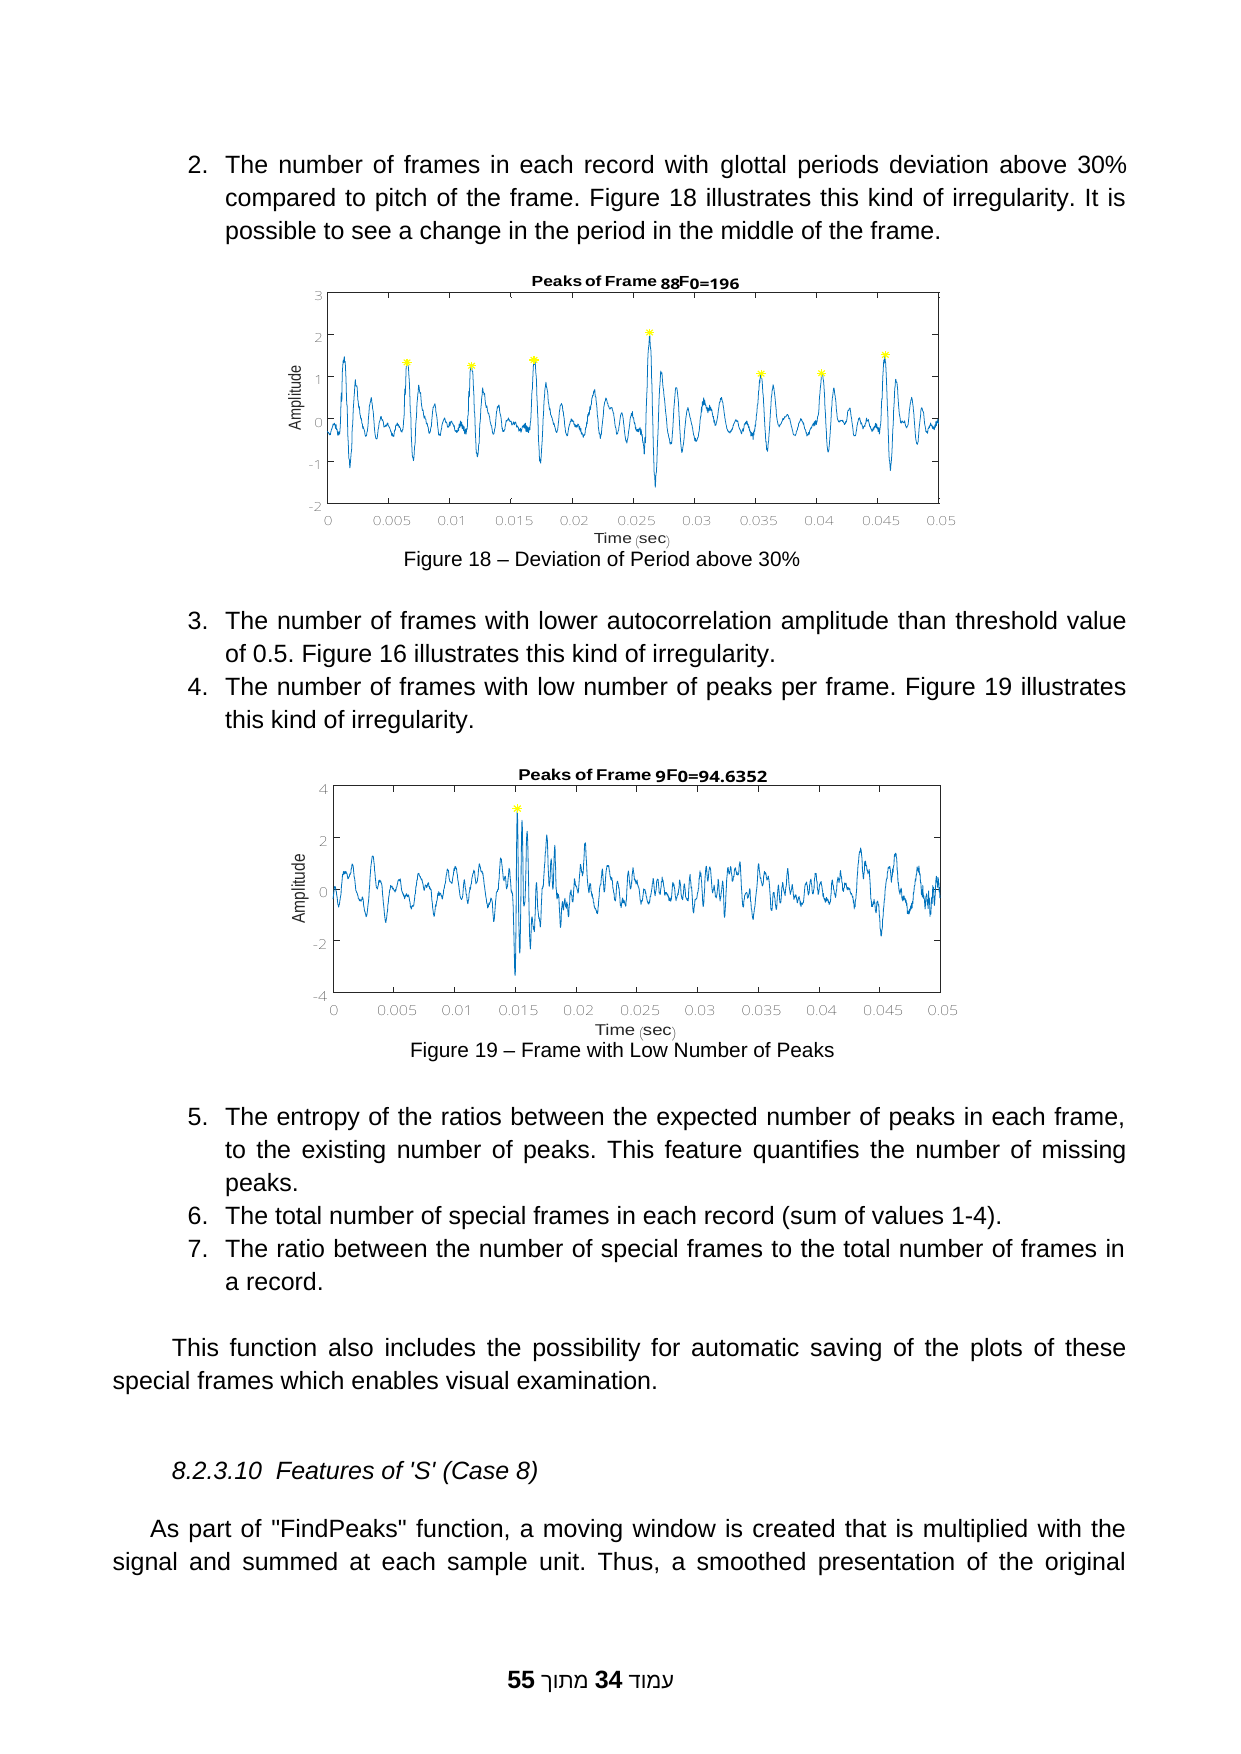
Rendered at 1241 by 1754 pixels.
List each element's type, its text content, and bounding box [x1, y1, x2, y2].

list The ratio between the number of special frames to the total number of frames in a record. [187, 1234, 1128, 1296]
list The number of frames with low number of peaks per frame. Figure 19 illustrates this kind of irregularity. [187, 672, 1128, 734]
list The number of frames with lower autocorrelation amplitude than threshold value of 0.5. Figure 16 illustrates this kind of irregularity. [187, 606, 1128, 668]
list The total number of special frames in each record (sum of values 1-4). [187, 1201, 1128, 1229]
text 8.2.3.10 Features of 'S' (Case 8) [112, 1456, 1128, 1485]
list The number of frames in each record with glottal periods deviation above 30% compared to pitch of the frame. Figure 18 illustrates this kind of irregularity. It is possible to see a change in the period in the middle of the frame. [187, 150, 1128, 245]
text This function also includes the possibility for automatic saving of the plots of these special frames which enables visual examination. [112, 1333, 1128, 1394]
list The entropy of the ratios between the expected number of peaks in each frame, to the existing number of peaks. This feature quantifies the number of missing peaks. [187, 1102, 1128, 1196]
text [112, 1514, 1128, 1576]
